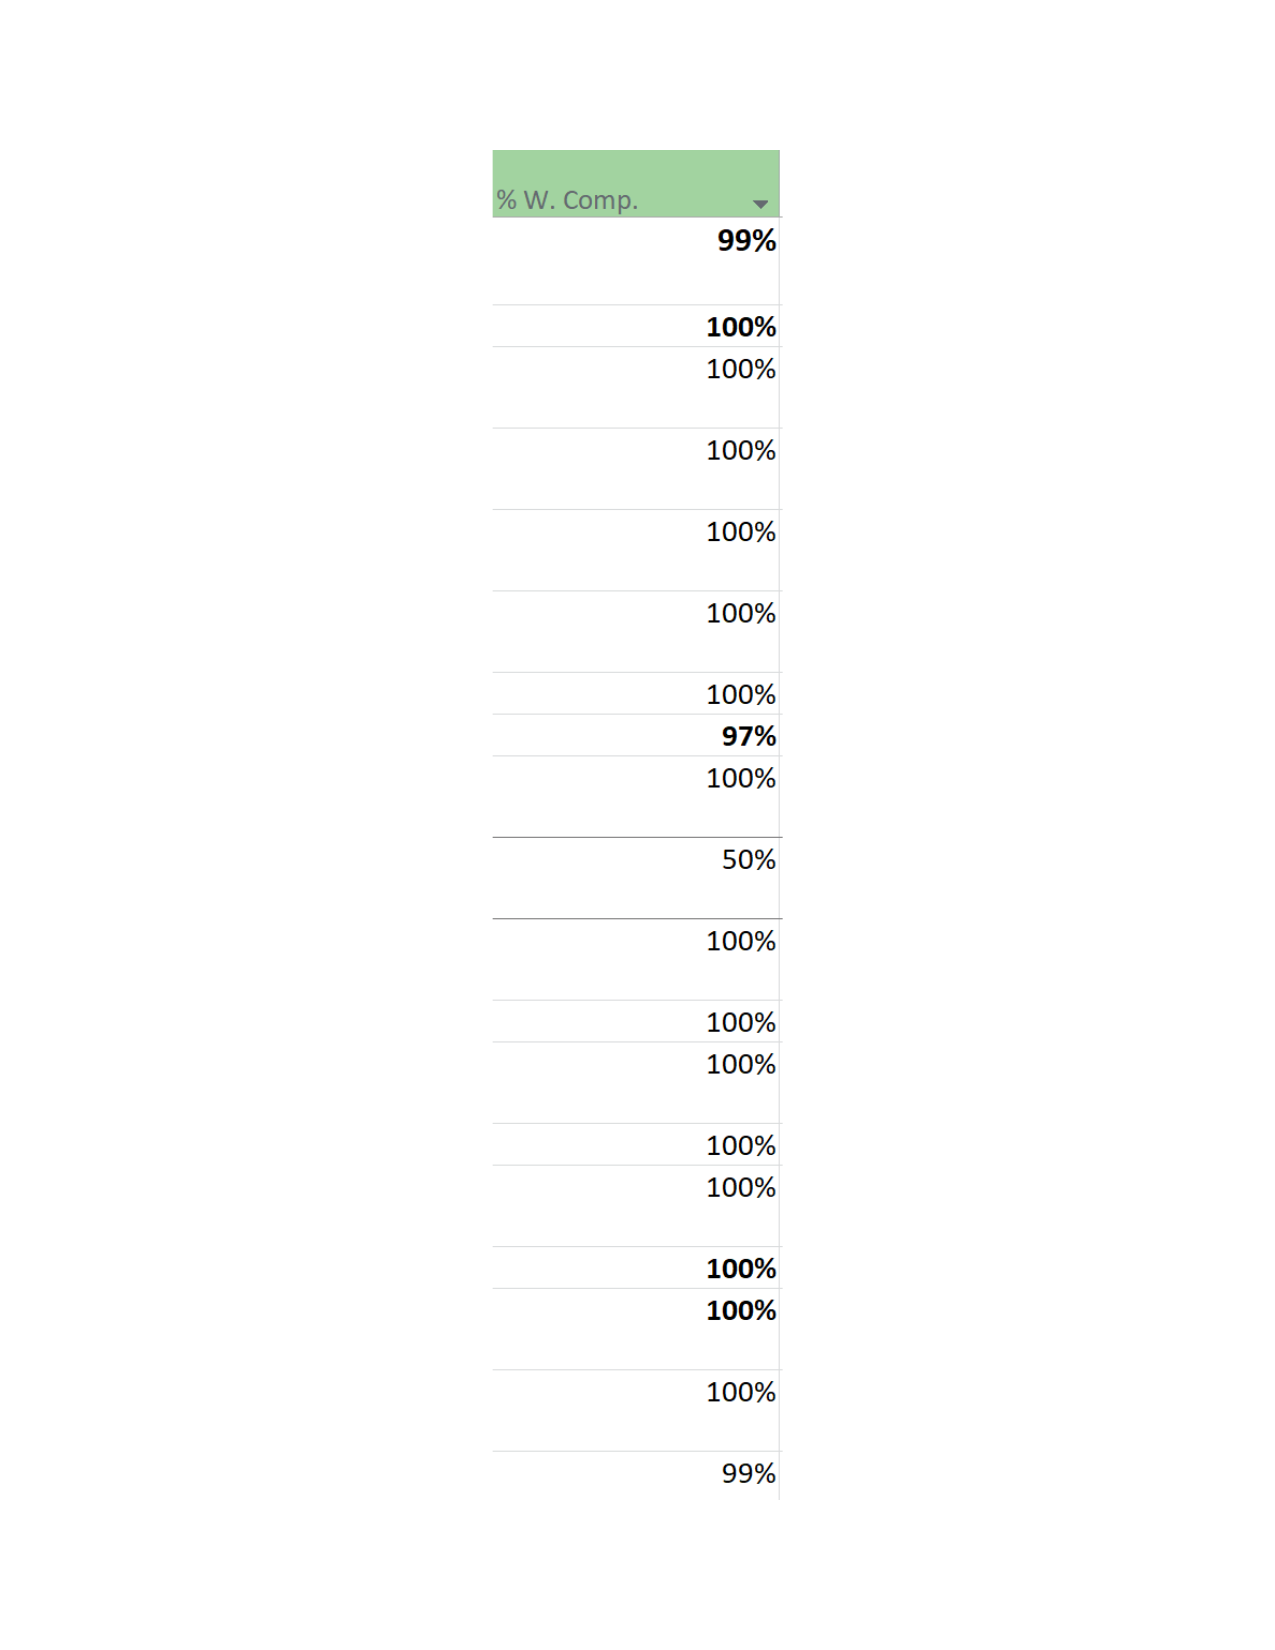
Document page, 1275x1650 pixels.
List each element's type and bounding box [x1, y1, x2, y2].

picture [492, 150, 783, 1500]
